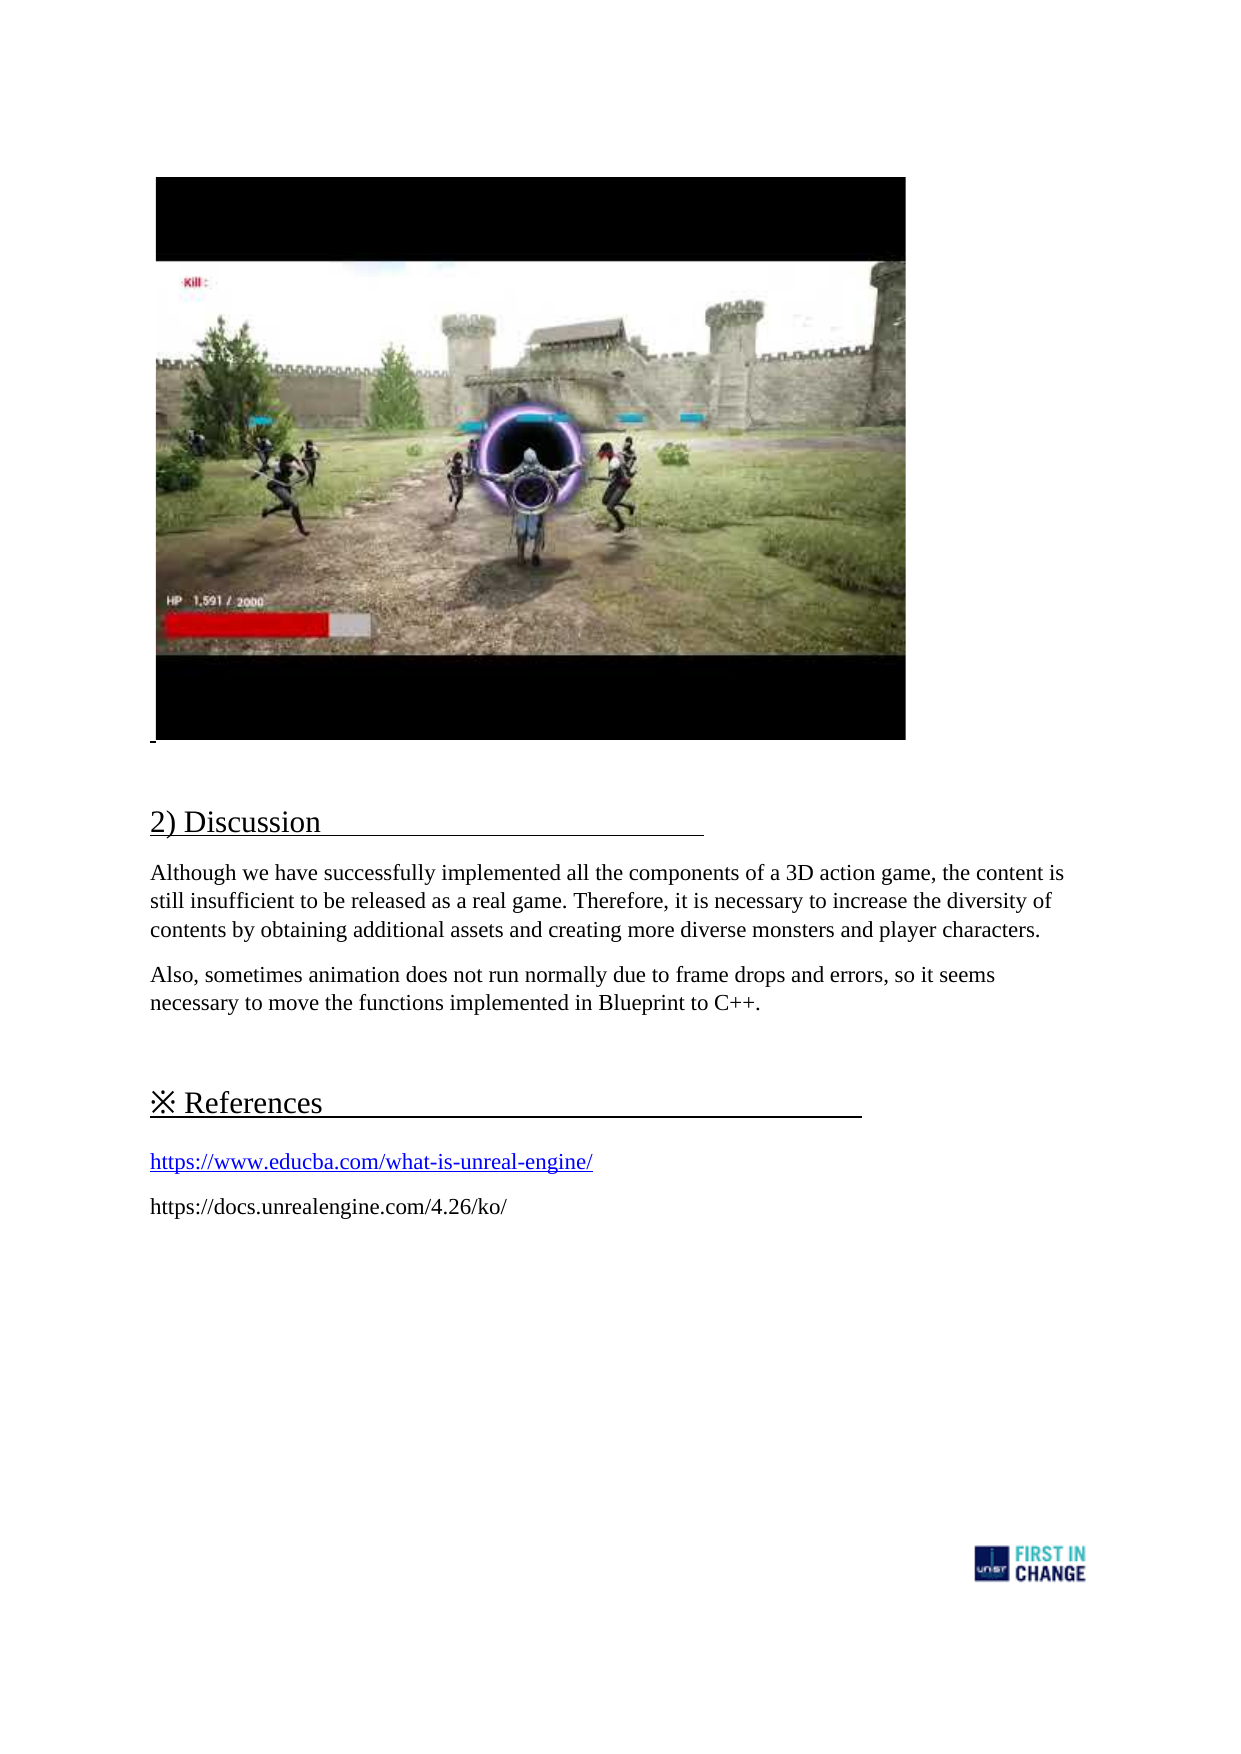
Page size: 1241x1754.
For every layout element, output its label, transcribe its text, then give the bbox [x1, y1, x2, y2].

text ※ References [150, 1079, 1090, 1122]
text Although we have successfully implemented all the components of a 3D action game, the content is still insufficient to be released as a real game. Therefore, it is necessary to increase the diversity of contents by obtaining additional assets and creating more diverse monsters and player characters. [150, 859, 1090, 942]
text 2) Discussion [150, 803, 1090, 839]
text https://docs.unrealengine.com/4.26/ko/ [150, 1193, 1090, 1219]
picture [972, 1544, 1092, 1587]
text Also, sometimes animation does not run normally due to frame drops and errors, so it seems necessary to move the functions implemented in Blueprint to C++. [150, 961, 1090, 1016]
text https://www.educba.com/what-is-unreal-engine/ [150, 1148, 1090, 1174]
picture [155, 177, 906, 740]
